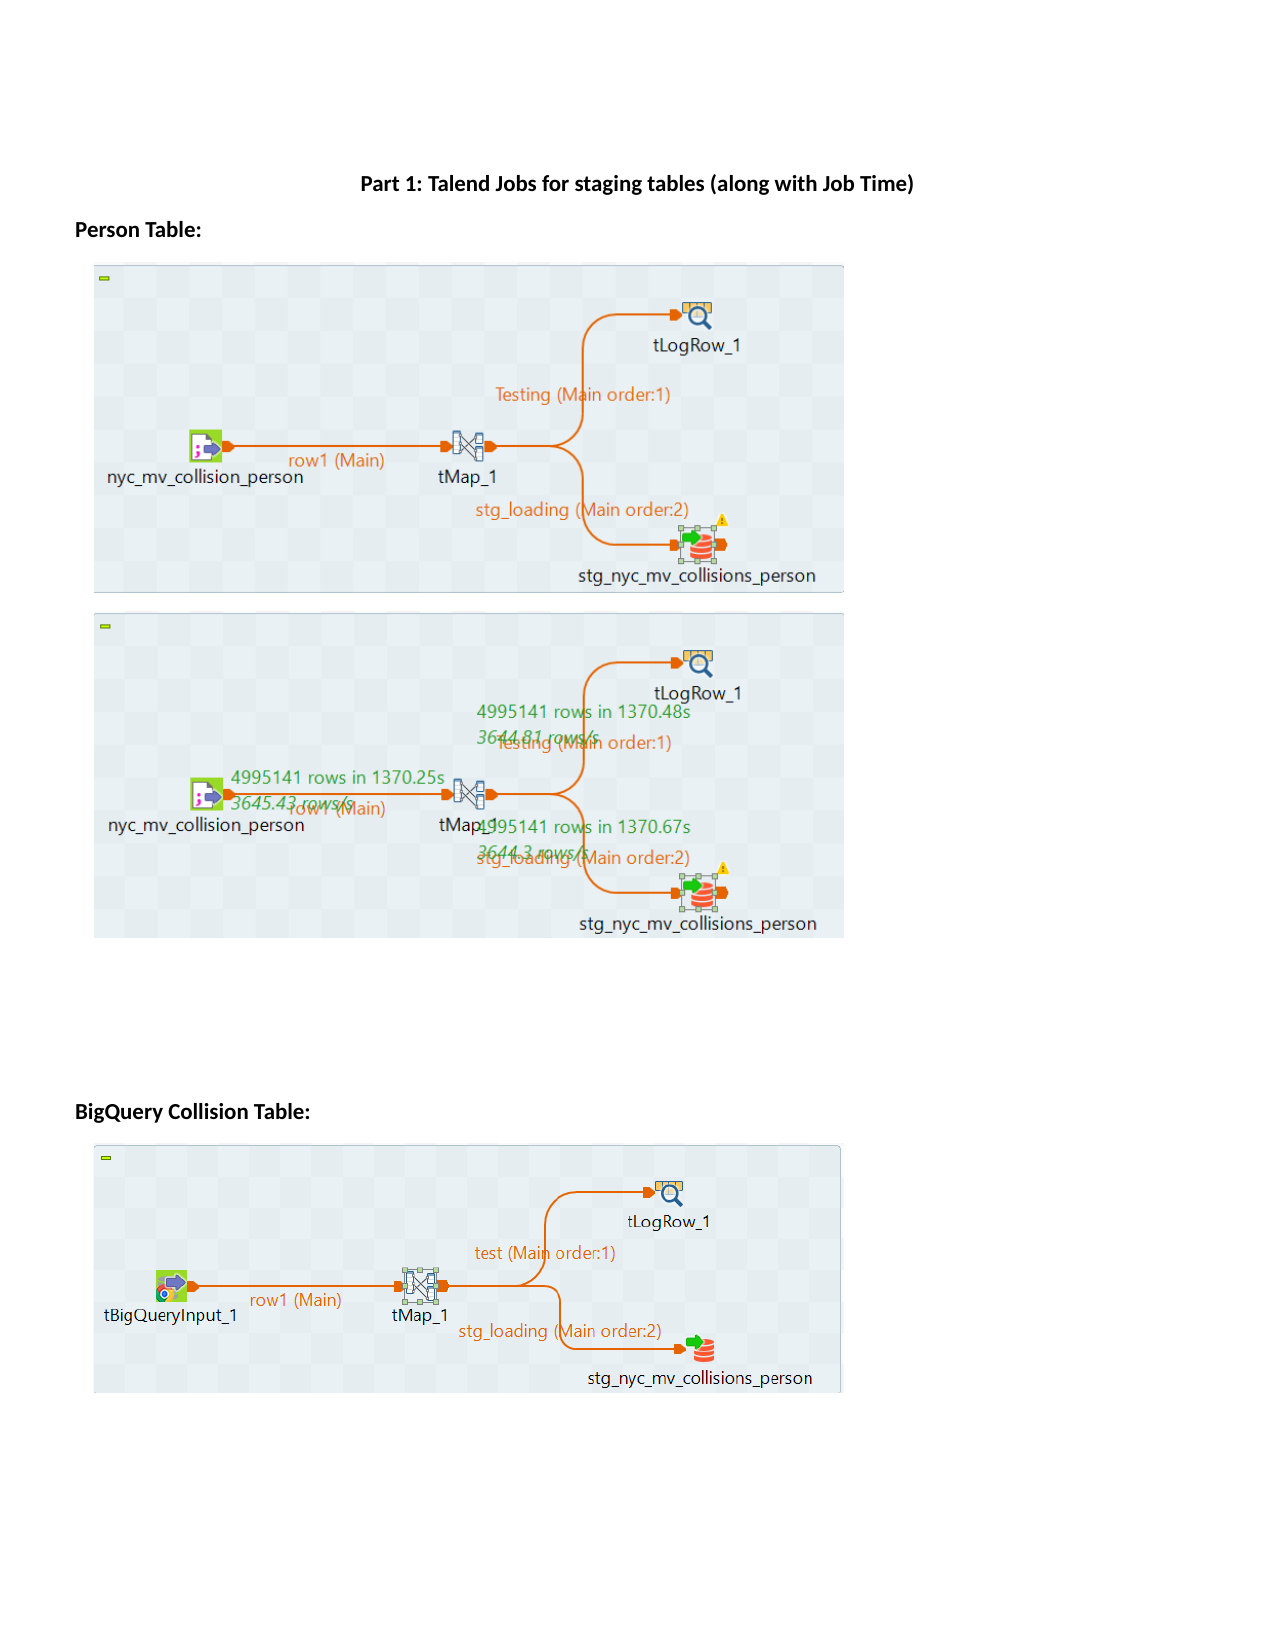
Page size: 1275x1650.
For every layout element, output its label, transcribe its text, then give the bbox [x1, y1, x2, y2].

text Person Table: [75, 216, 1200, 244]
text Part 1: Talend Jobs for staging tables (along with Job Time) [75, 169, 1200, 197]
text BigQuery Collision Table: [75, 1097, 1200, 1125]
